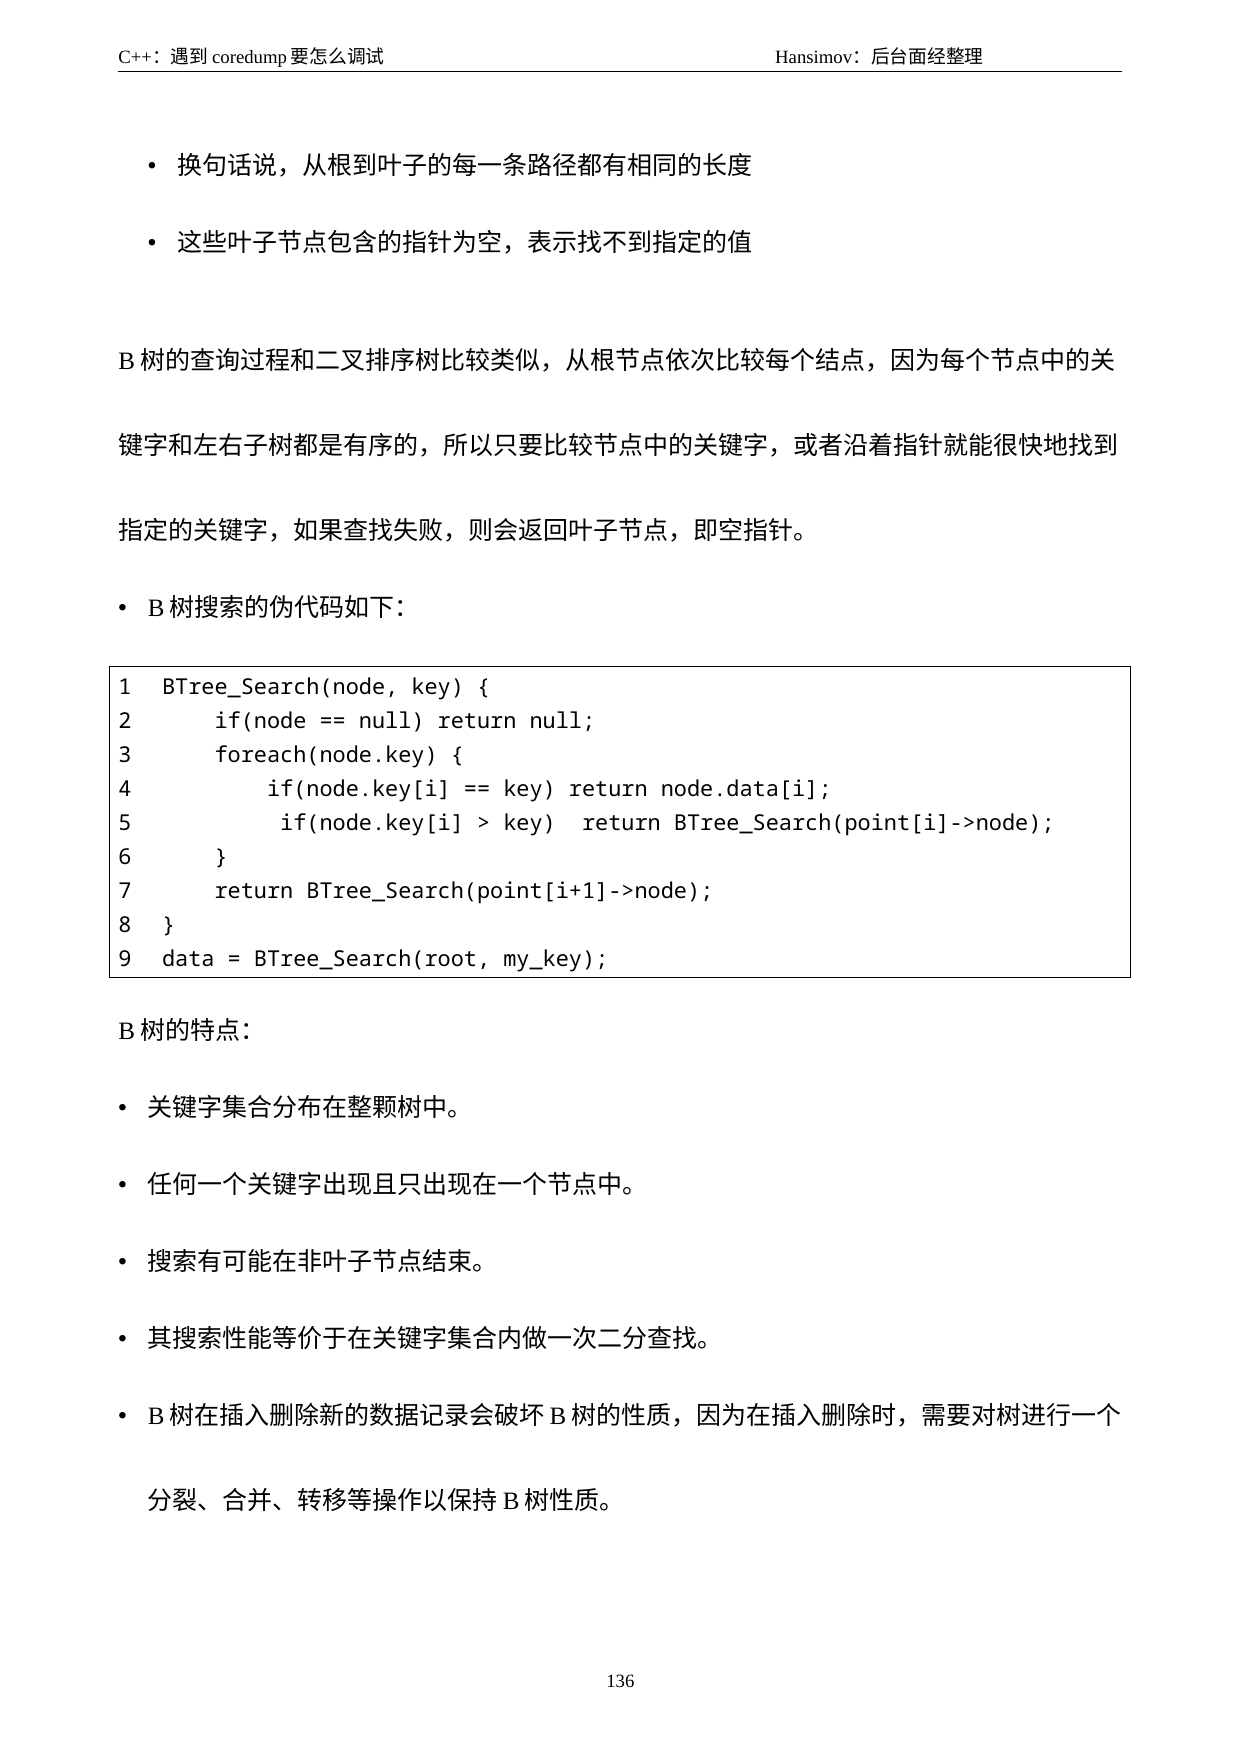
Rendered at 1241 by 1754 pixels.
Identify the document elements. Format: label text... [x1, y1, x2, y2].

text foreach(node.key) { [118, 737, 1122, 771]
text 其搜索性能等价于在关键字集合内做一次二分查找。 [118, 1302, 1122, 1370]
text if(node.key[i] == key) return node.data[i]; [118, 771, 1122, 805]
text if(node == null) return null; [118, 703, 1122, 737]
text 关键字集合分布在整颗树中。 [118, 1072, 1122, 1139]
text if(node.key[i] > key) return BTree_Search(point[i]->node); [118, 805, 1122, 839]
text data = BTree_Search(root, my_key); [110, 937, 1130, 977]
list BTree_Search(node, key) { [110, 667, 1130, 703]
text } [118, 907, 1122, 937]
text 换句话说，从根到叶子的每一条路径都有相同的长度 [148, 130, 1122, 198]
text 这些叶子节点包含的指针为空，表示找不到指定的值 [148, 207, 1122, 275]
text B树的查询过程和二叉排序树比较类似，从根节点依次比较每个结点，因为每个节点中的关键字和左右子树都是有序的，所以只要比较节点中的关键字，或者沿着指针就能很快地找到指定的关键字，如果查找失败，则会返回叶子节点，即空指针。 [118, 325, 1122, 563]
text B树的特点： [118, 994, 1122, 1062]
text return BTree_Search(point[i+1]->node); [118, 873, 1122, 907]
text B树搜索的伪代码如下： [118, 572, 1122, 640]
text 任何一个关键字出现且只出现在一个节点中。 [118, 1148, 1122, 1216]
text } [118, 839, 1122, 873]
text B树在插入删除新的数据记录会破坏B树的性质，因为在插入删除时，需要对树进行一个分裂、合并、转移等操作以保持B树性质。 [118, 1379, 1122, 1532]
text 搜索有可能在非叶子节点结束。 [118, 1226, 1122, 1293]
